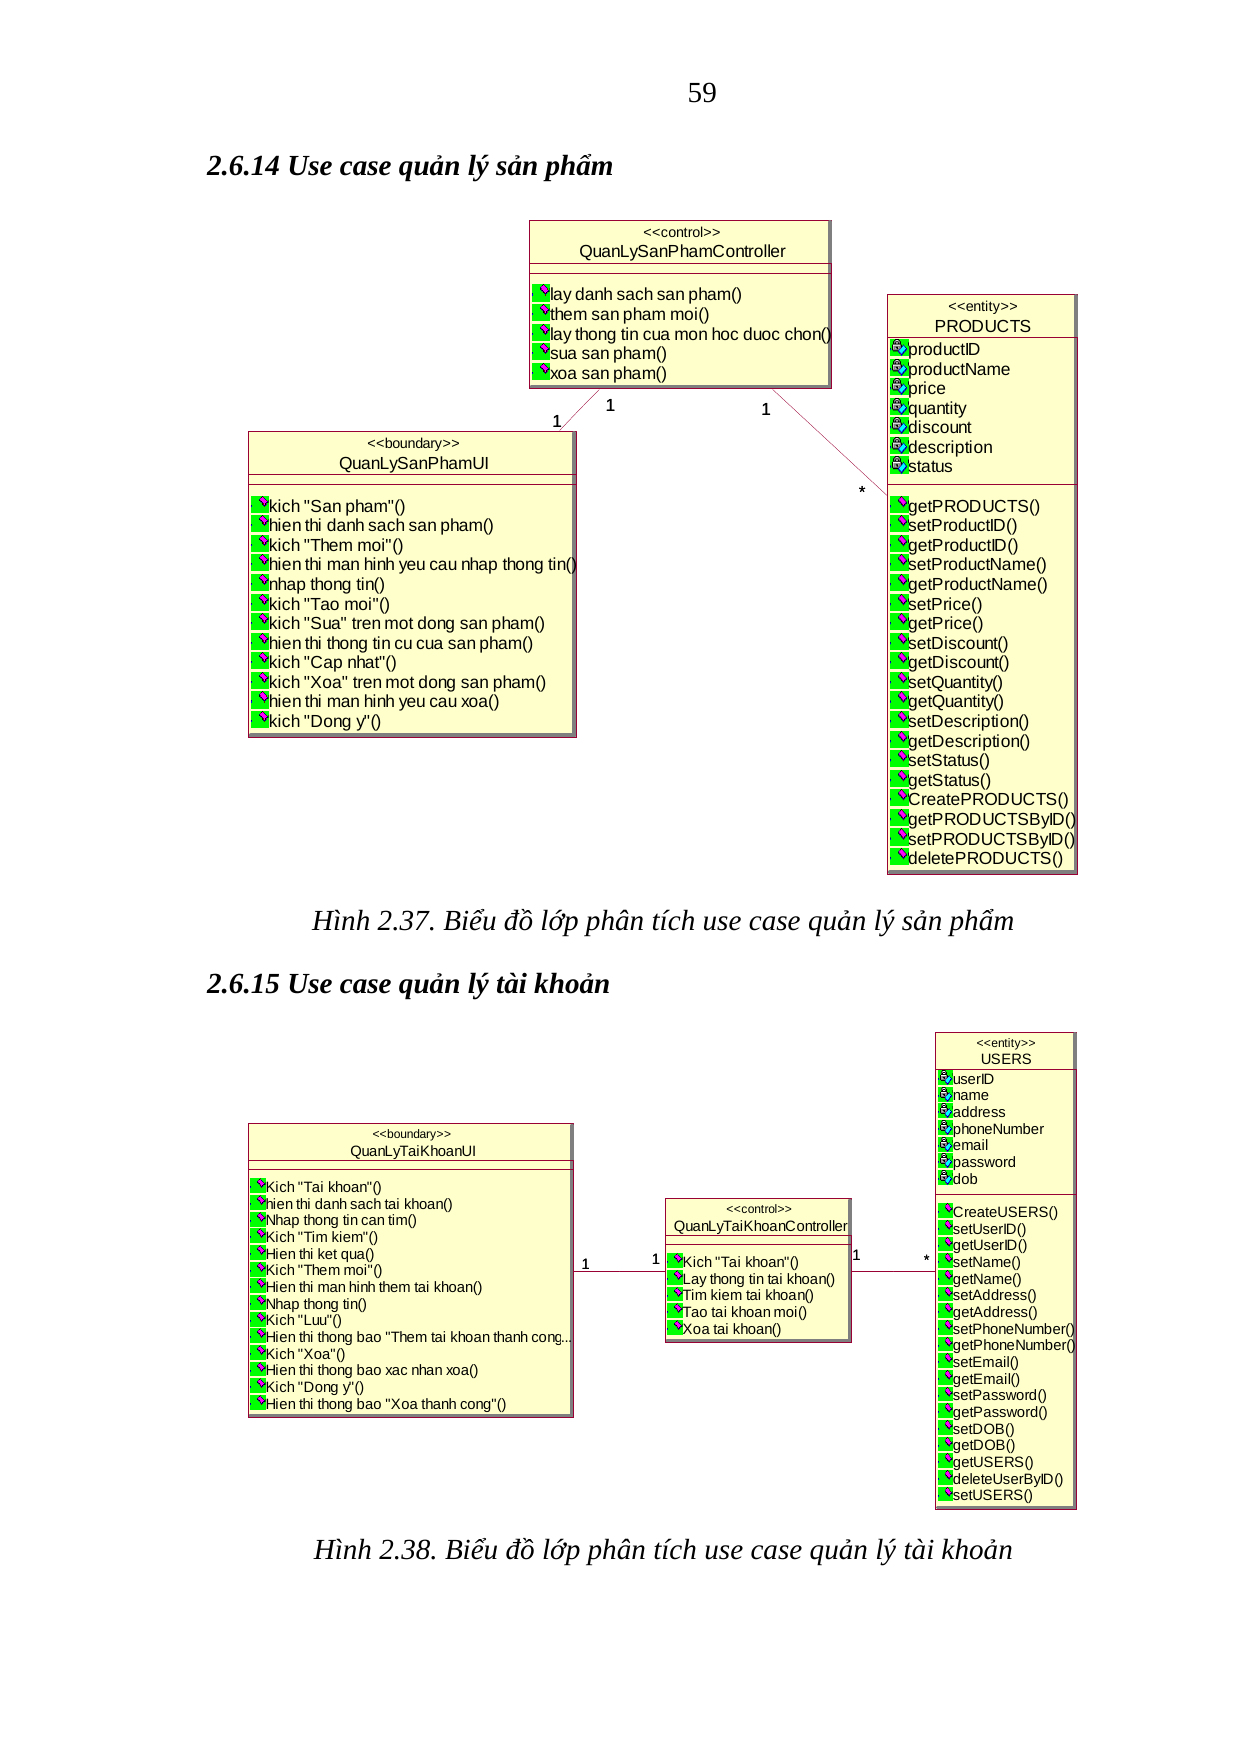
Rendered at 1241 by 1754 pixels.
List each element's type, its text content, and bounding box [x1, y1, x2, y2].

subtitle Use case quản lý sản phẩm [207, 148, 1122, 181]
subtitle Use case quản lý tài khoản [207, 966, 1122, 999]
